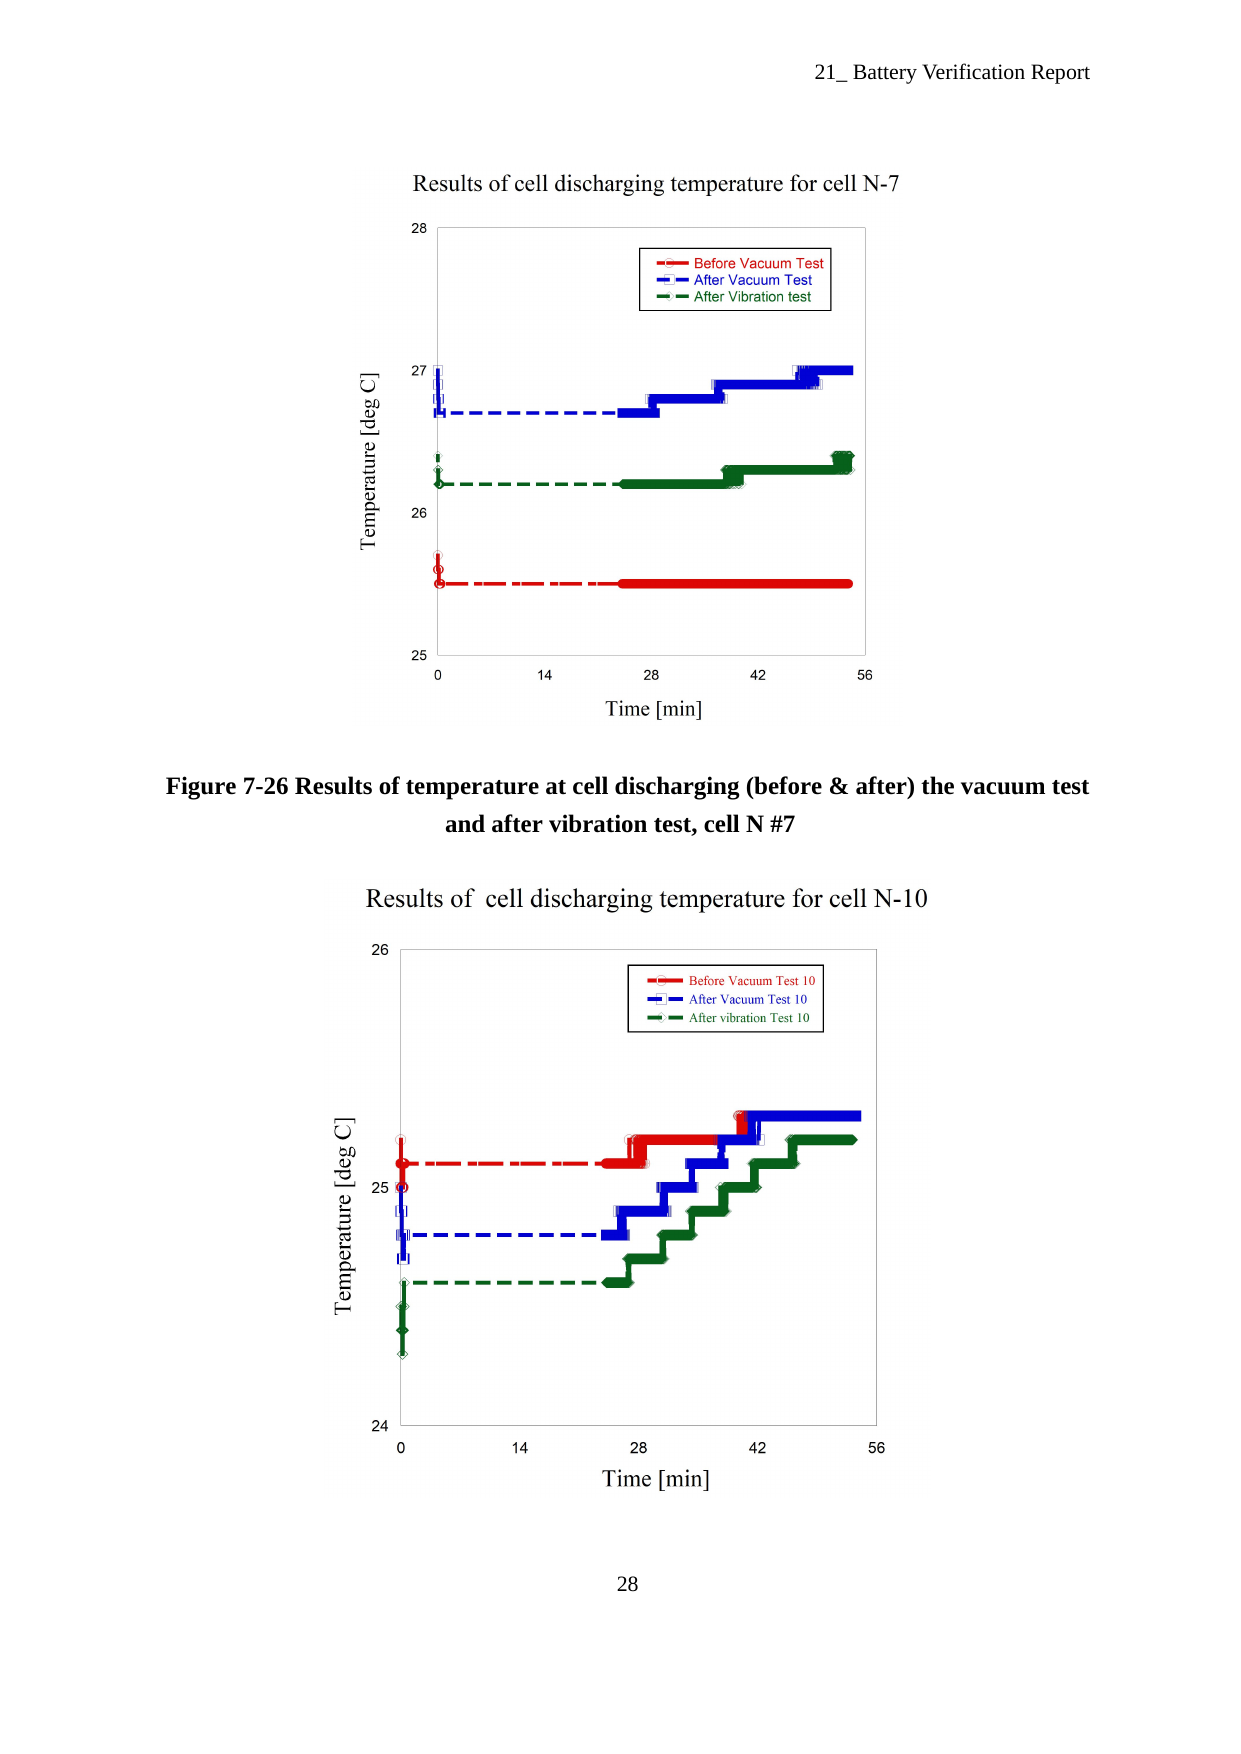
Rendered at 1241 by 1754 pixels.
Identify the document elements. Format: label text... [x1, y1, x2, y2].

picture [351, 167, 904, 726]
text Figure 7-26 Results of temperature at cell discharging (before & after) the vacuum test and after vibration test, cell N #7 [150, 767, 1090, 842]
picture [324, 879, 932, 1498]
